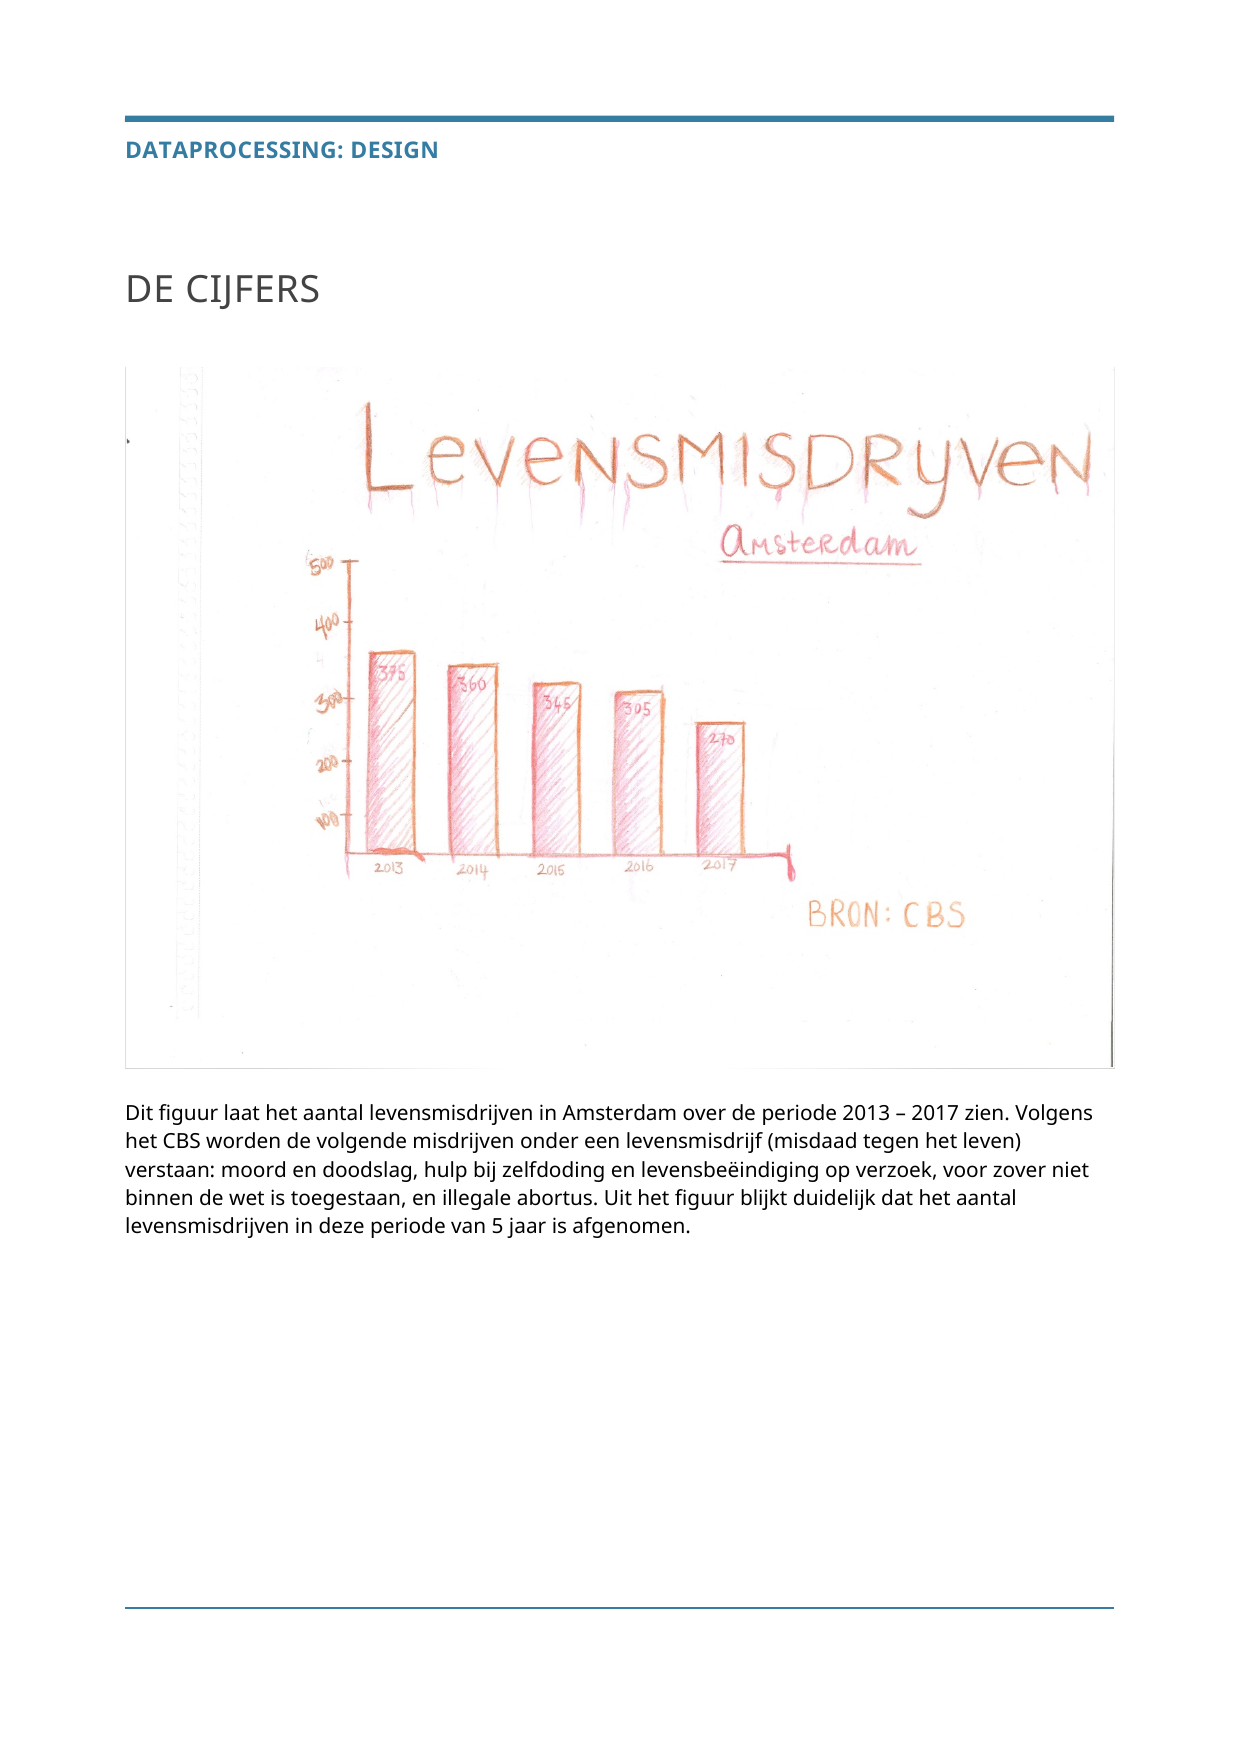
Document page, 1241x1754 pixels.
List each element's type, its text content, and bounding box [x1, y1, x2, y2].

subtitle De cijfers [125, 262, 1115, 313]
picture [125, 366, 1115, 1069]
text Dit figuur laat het aantal levensmisdrijven in Amsterdam over de periode 2013 – 2017 zien. Volgens het CBS worden de volgende misdrijven onder een levensmisdrijf (misdaad tegen het leven) verstaan: moord en doodslag, hulp bij zelfdoding en levensbeëindiging op verzoek, voor zover niet binnen de wet is toegestaan, en illegale abortus. Uit het figuur blijkt duidelijk dat het aantal levensmisdrijven in deze periode van 5 jaar is afgenomen. [125, 1098, 1115, 1240]
